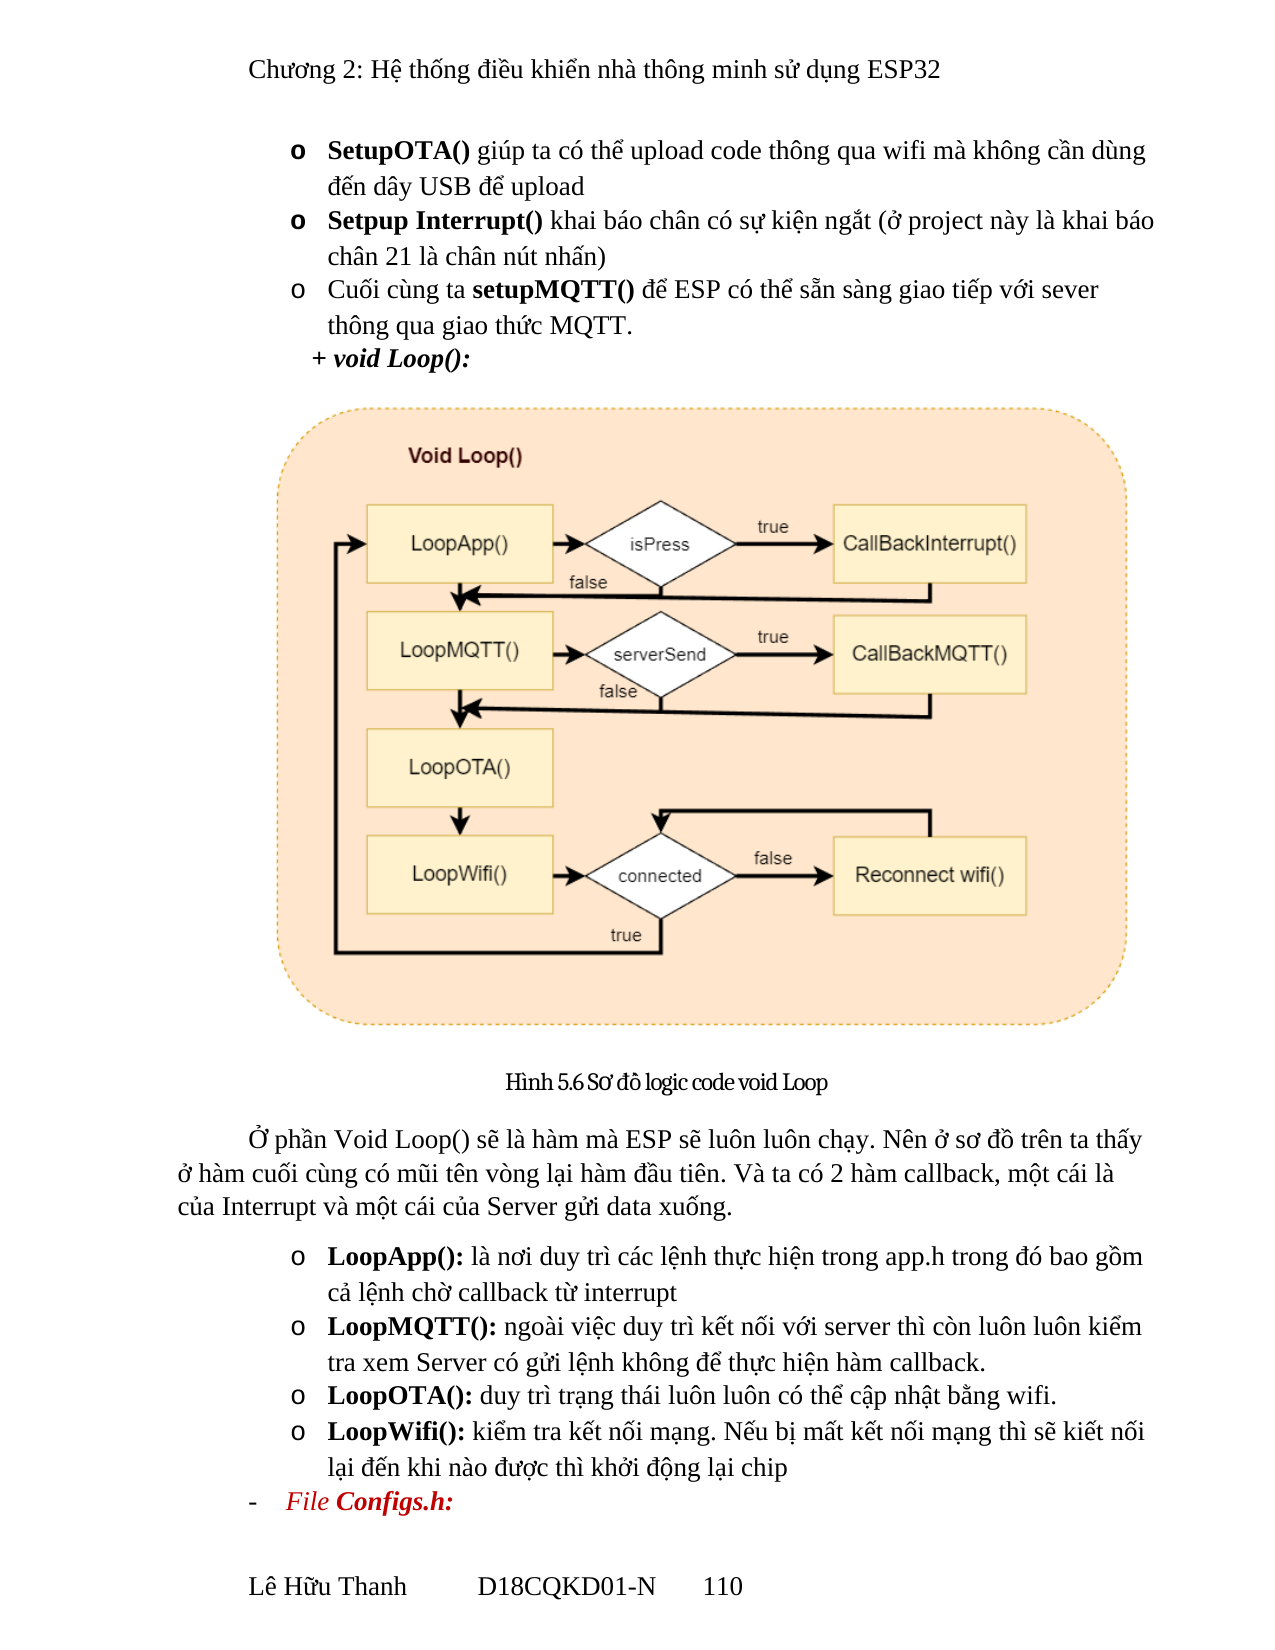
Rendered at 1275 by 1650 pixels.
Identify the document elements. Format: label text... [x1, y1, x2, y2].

list LoopApp(): là nơi duy trì các lệnh thực hiện trong app.h trong đó bao gồm cả lệnh chờ callback từ interrupt [290, 1241, 1157, 1307]
list LoopMQTT(): ngoài việc duy trì kết nối với server thì còn luôn luôn kiểm tra xem Server có gửi lệnh không để thực hiện hàm callback. [290, 1310, 1157, 1377]
picture [264, 392, 1141, 1049]
list + void Loop(): [311, 343, 1157, 374]
list SetupOTA() giúp ta có thể upload code thông qua wifi mà không cần dùng đến dây USB để upload [290, 134, 1157, 201]
list File Configs.h: [248, 1485, 1157, 1516]
text Ở phần Void Loop() sẽ là hàm mà ESP sẽ luôn luôn chạy. Nên ở sơ đồ trên ta thấy ở hàm cuối cùng có mũi tên vòng lại hàm đầu tiên. Và ta có 2 hàm callback, một cái là của Interrupt và một cái của Server gửi data xuống. [177, 1123, 1157, 1221]
list LoopWifi(): kiểm tra kết nối mạng. Nếu bị mất kết nối mạng thì sẽ kiết nối lại đến khi nào được thì khởi động lại chip [290, 1415, 1157, 1482]
list LoopOTA(): duy trì trạng thái luôn luôn có thể cập nhật bằng wifi. [290, 1379, 1157, 1413]
list Cuối cùng ta setupMQTT() để ESP có thể sẵn sàng giao tiếp với sever thông qua giao thức MQTT. [290, 273, 1157, 340]
list Setpup Interrupt() khai báo chân có sự kiện ngắt (ở project này là khai báo chân 21 là chân nút nhấn) [290, 204, 1157, 271]
title Hình 5.6 Sơ đồ logic code void Loop [177, 1068, 1157, 1096]
